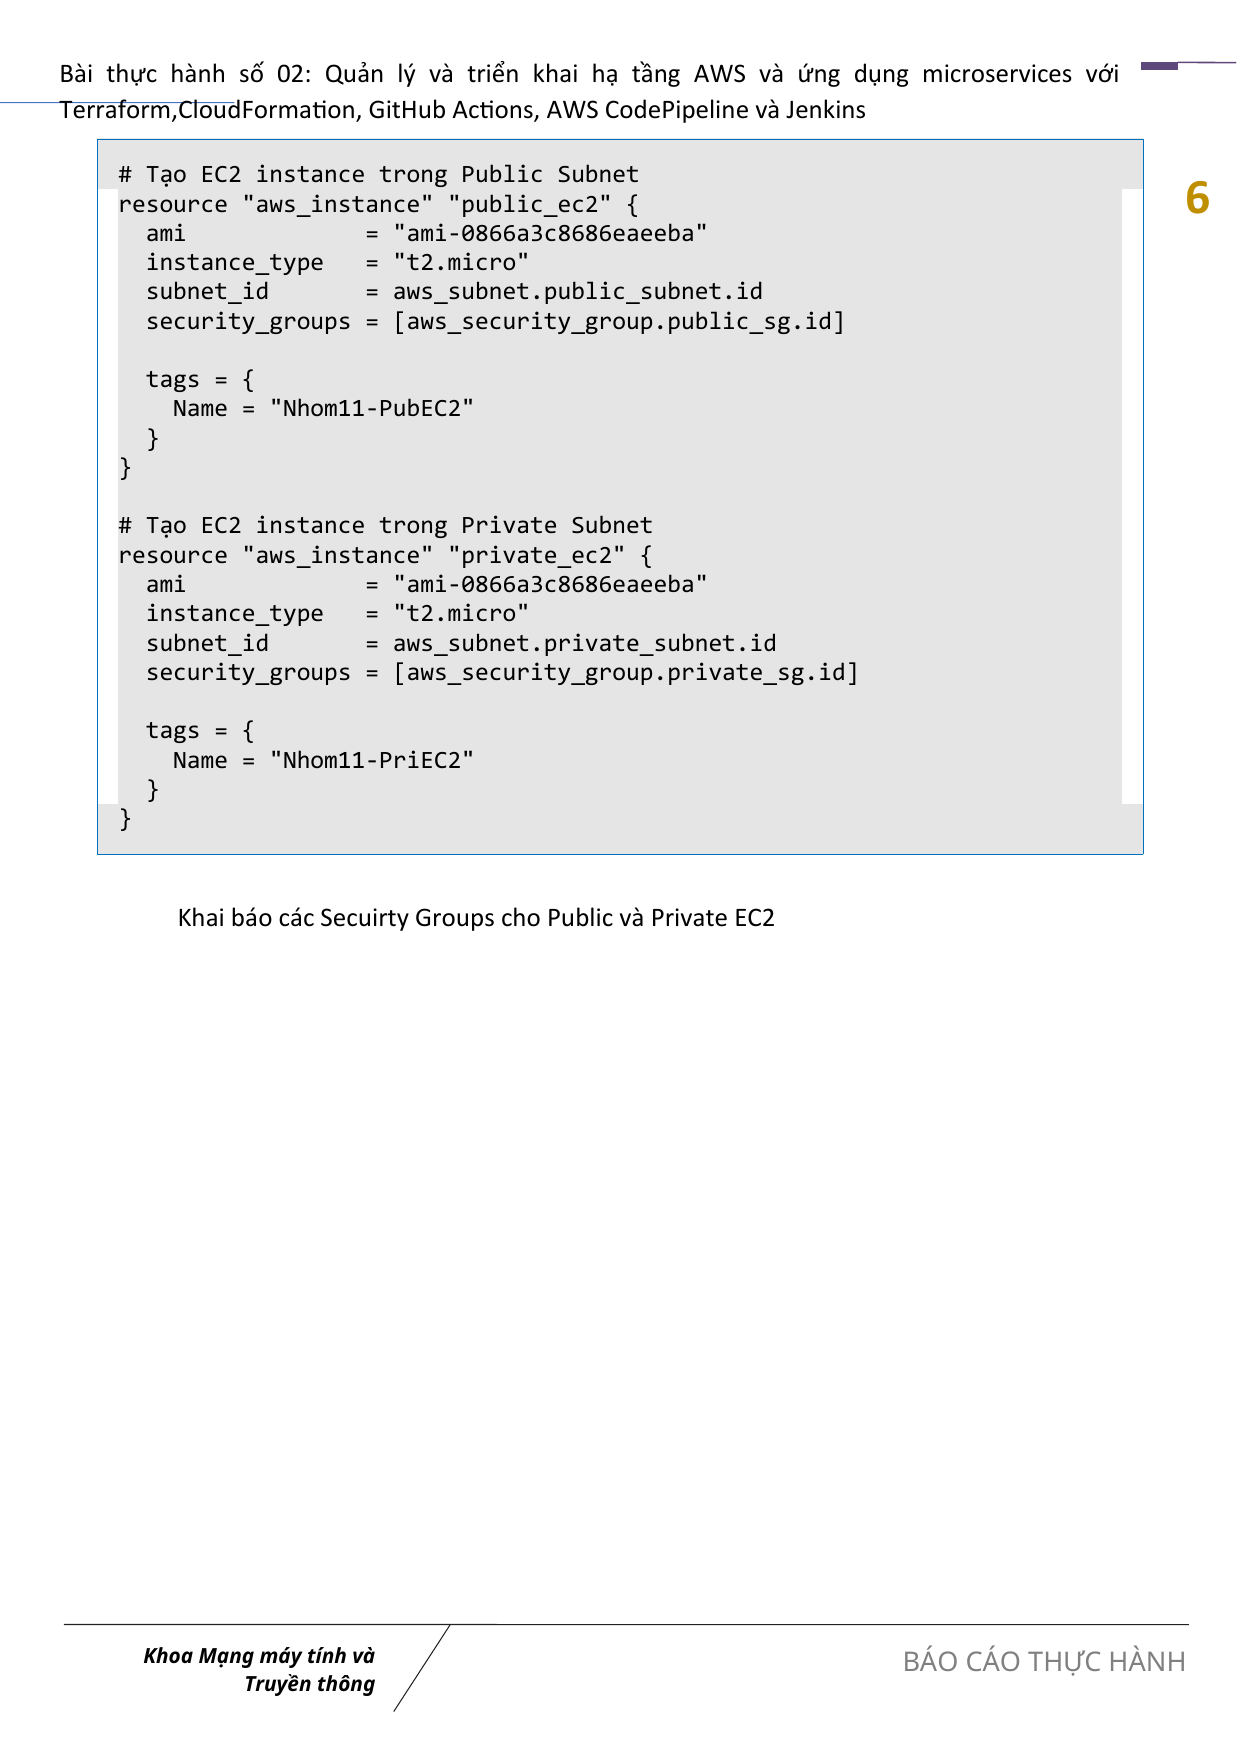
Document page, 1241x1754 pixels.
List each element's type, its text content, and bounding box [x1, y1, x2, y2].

text instance_type = "t2.micro" [118, 248, 1122, 277]
text security_groups = [aws_security_group.public_sg.id] [118, 306, 1122, 336]
text instance_type = "t2.micro" [118, 599, 1122, 628]
text Name = "Nhom11-PriEC2" [118, 745, 1122, 774]
text } [98, 782, 1143, 854]
text subnet_id = aws_subnet.private_subnet.id [118, 628, 1122, 657]
text Name = "Nhom11-PubEC2" [118, 394, 1122, 423]
text tags = { [118, 716, 1122, 745]
text # Tạo EC2 instance trong Public Subnet [98, 140, 1143, 189]
text resource "aws_instance" "private_ec2" { [118, 540, 1122, 570]
text ami = "ami-0866a3c8686eaeeba" [118, 570, 1122, 599]
text resource "aws_instance" "public_ec2" { [118, 189, 1122, 218]
text security_groups = [aws_security_group.private_sg.id] [118, 657, 1122, 687]
text ami = "ami-0866a3c8686eaeeba" [118, 218, 1122, 248]
text tags = { [118, 365, 1122, 394]
text } [118, 423, 1122, 453]
text subnet_id = aws_subnet.public_subnet.id [118, 277, 1122, 306]
text Khai báo các Secuirty Groups cho Public và Private EC2 [118, 900, 1122, 933]
text # Tạo EC2 instance trong Private Subnet [118, 511, 1122, 540]
text } [118, 453, 1122, 482]
